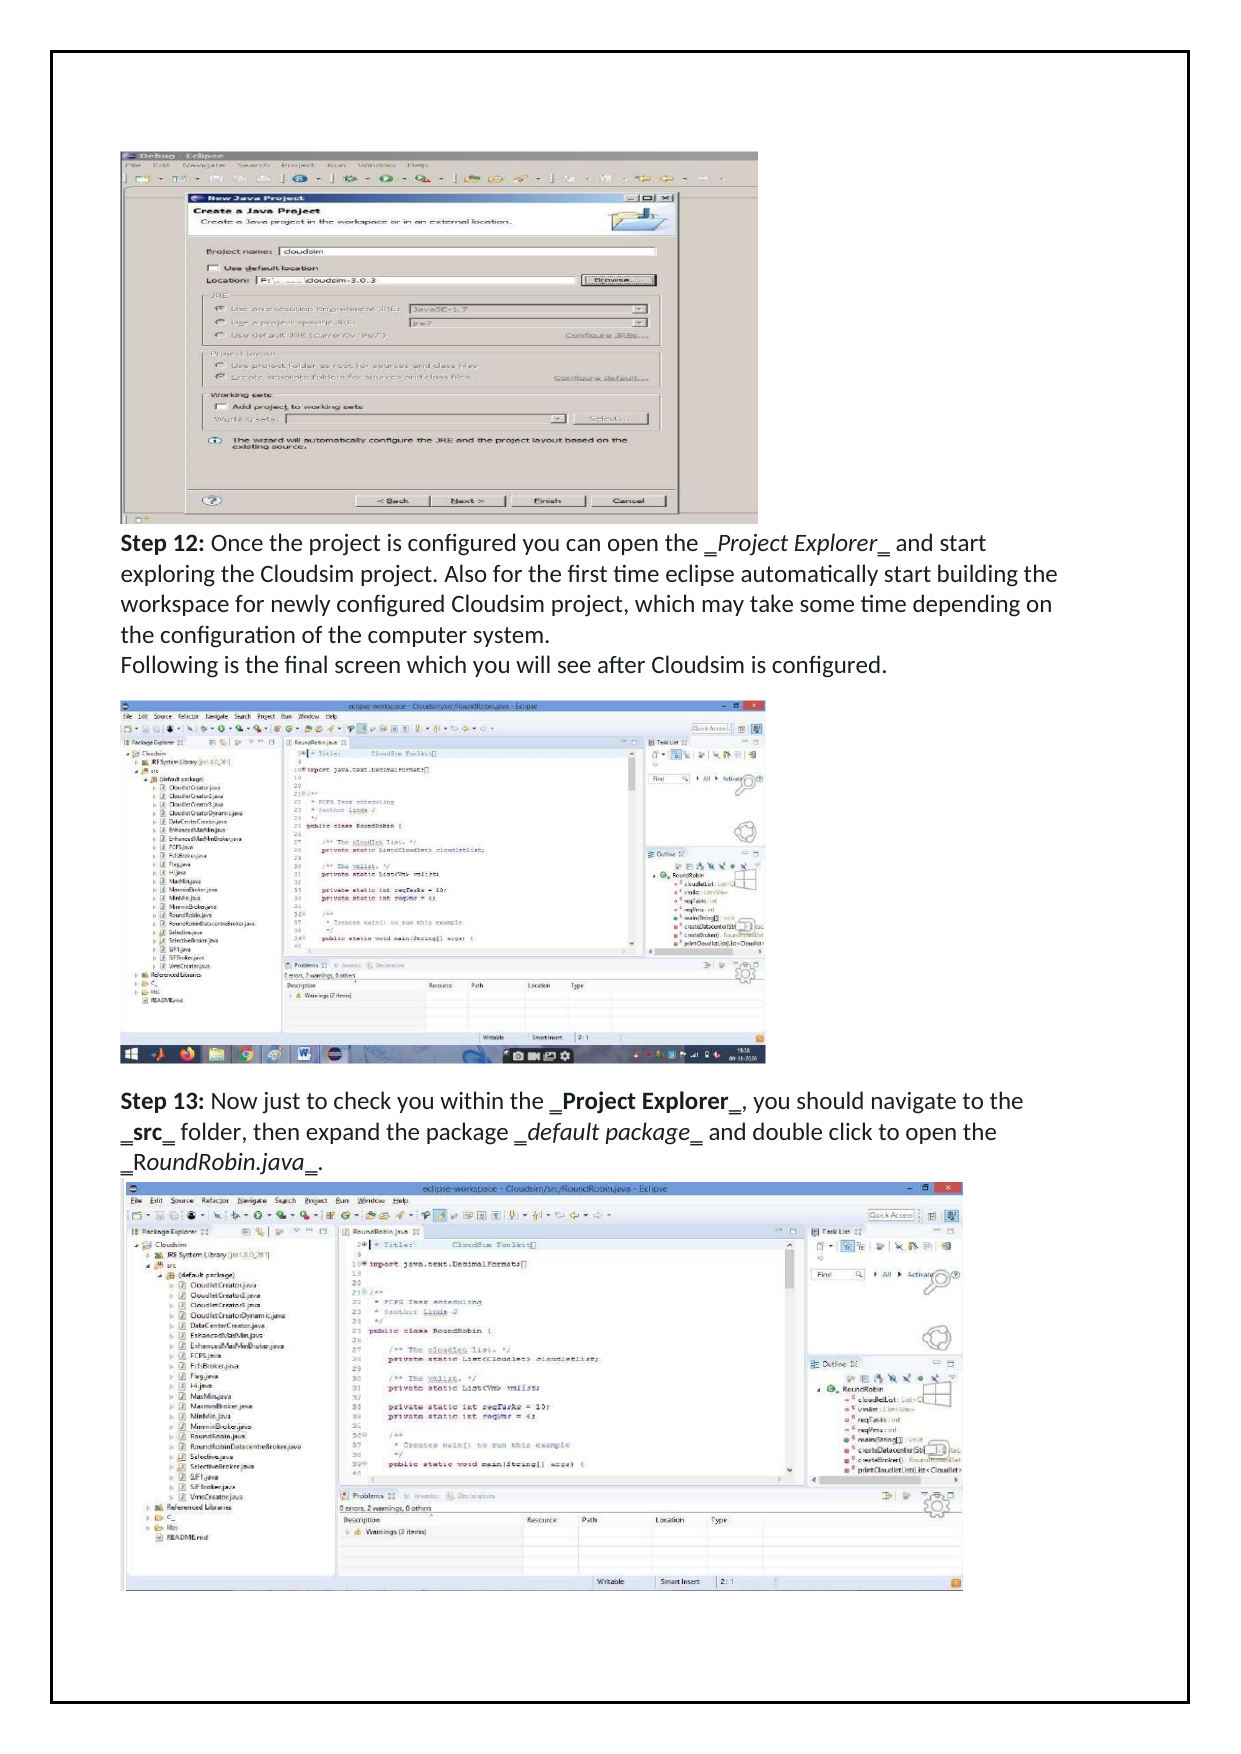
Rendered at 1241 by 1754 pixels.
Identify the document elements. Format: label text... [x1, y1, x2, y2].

picture [120, 150, 760, 526]
text workspace for newly configured Cloudsim project, which may take some time depending on [120, 588, 1090, 619]
text the configuration of the computer system. [120, 619, 1090, 649]
text Step 12: Once the project is configured you can open the ‗Project Explorer‗ and start [120, 527, 1090, 558]
text Following is the final screen which you will see after Cloudsim is configured. [120, 649, 1090, 680]
picture [120, 698, 767, 1067]
text Step 13: Now just to check you within the ‗Project Explorer‗, you should navigate to the [120, 1085, 1090, 1116]
text ‗src‗ folder, then expand the package ‗default package‗ and double click to open the [120, 1116, 1090, 1146]
picture [120, 1178, 971, 1591]
text exploring the Cloudsim project. Also for the first time eclipse automatically start building the [120, 558, 1090, 588]
